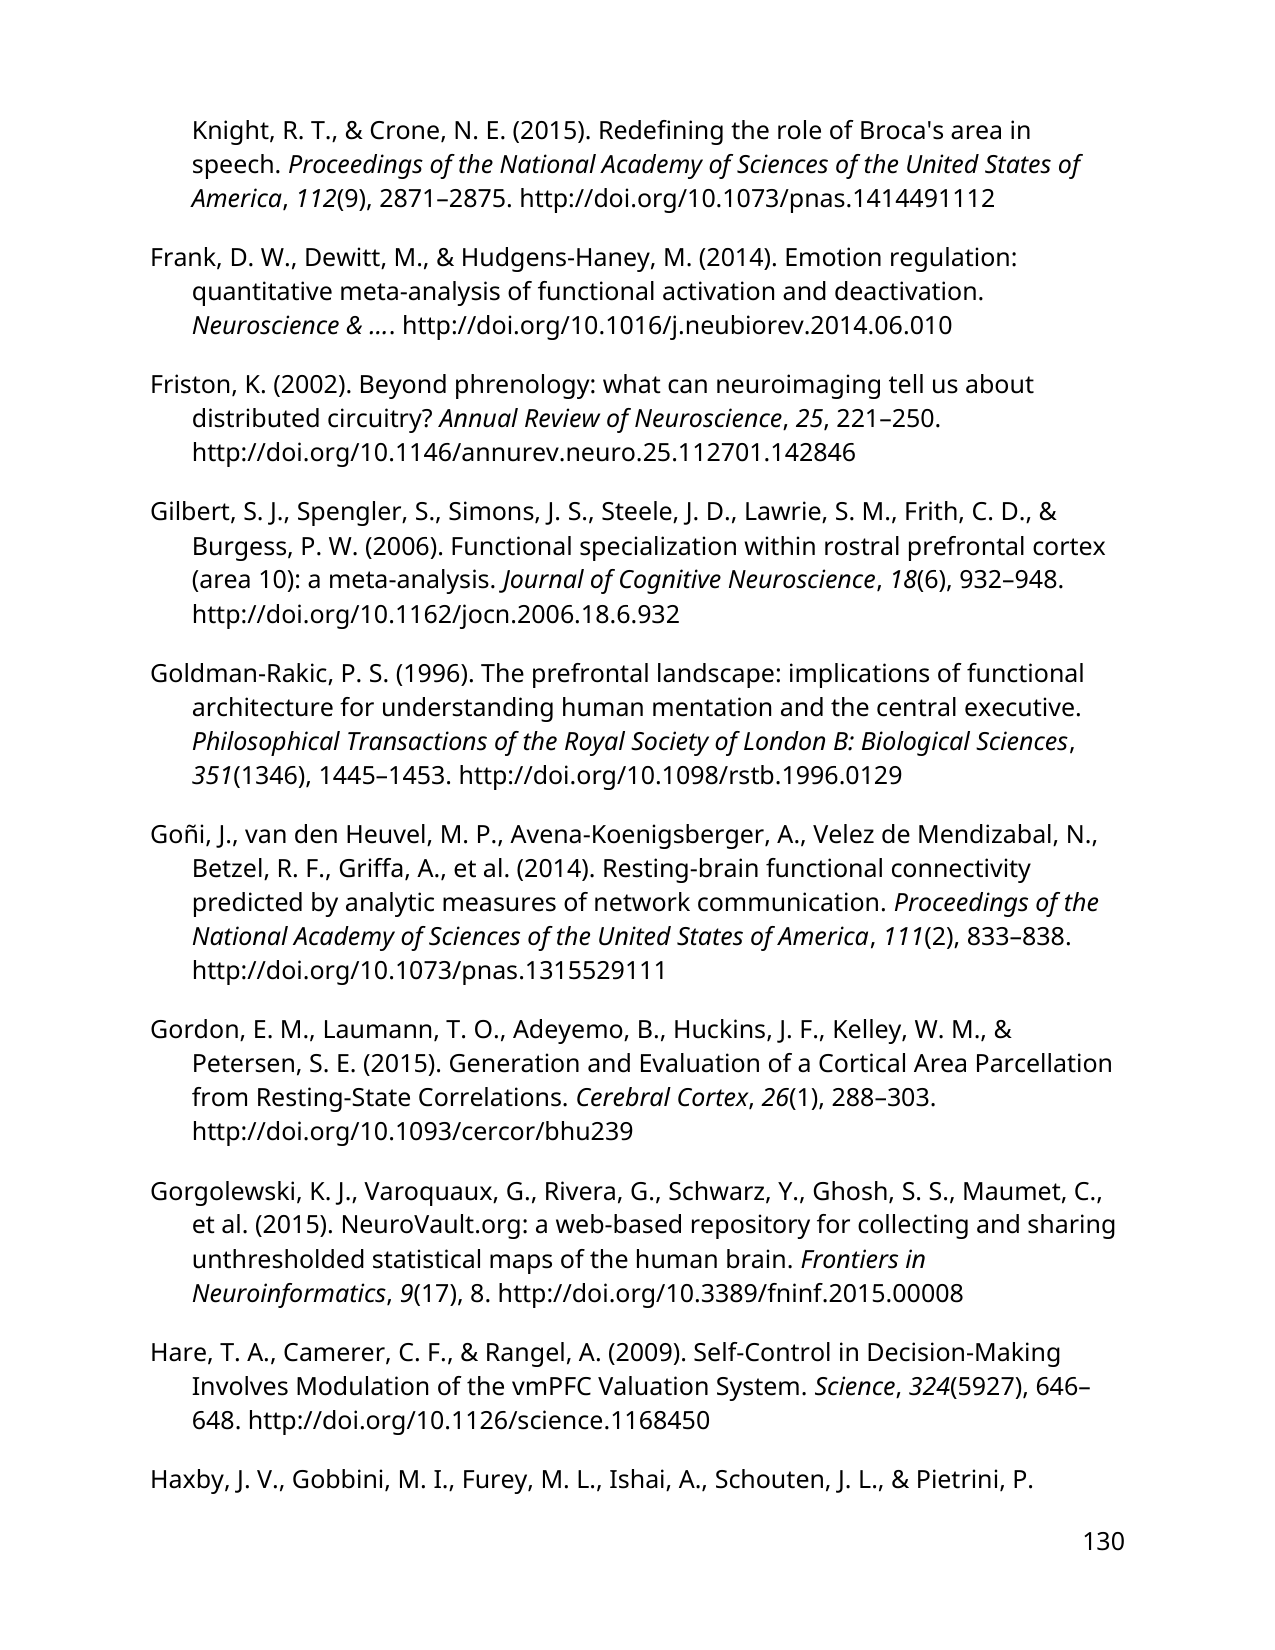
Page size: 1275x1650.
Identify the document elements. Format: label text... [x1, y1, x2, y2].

text Gilbert, S. J., Spengler, S., Simons, J. S., Steele, J. D., Lawrie, S. M., Frith, C. D., & Burgess, P. W. (2006). Functional specialization within rostral prefrontal cortex (area 10): a meta-analysis. Journal of Cognitive Neuroscience, 18(6), 932–948. http://doi.org/10.1162/jocn.2006.18.6.932 [150, 494, 1125, 630]
text Friston, K. (2002). Beyond phrenology: what can neuroimaging tell us about distributed circuitry? Annual Review of Neuroscience, 25, 221–250. http://doi.org/10.1146/annurev.neuro.25.112701.142846 [150, 367, 1125, 469]
text Goldman-Rakic, P. S. (1996). The prefrontal landscape: implications of functional architecture for understanding human mentation and the central executive. Philosophical Transactions of the Royal Society of London B: Biological Sciences, 351(1346), 1445–1453. http://doi.org/10.1098/rstb.1996.0129 [150, 655, 1125, 792]
text Gordon, E. M., Laumann, T. O., Adeyemo, B., Huckins, J. F., Kelley, W. M., & Petersen, S. E. (2015). Generation and Evaluation of a Cortical Area Parcellation from Resting-State Correlations. Cerebral Cortex, 26(1), 288–303. http://doi.org/10.1093/cercor/bhu239 [150, 1012, 1125, 1148]
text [150, 1462, 1125, 1496]
text Goñi, J., van den Heuvel, M. P., Avena-Koenigsberger, A., Velez de Mendizabal, N., Betzel, R. F., Griffa, A., et al. (2014). Resting-brain functional connectivity predicted by analytic measures of network communication. Proceedings of the National Academy of Sciences of the United States of America, 111(2), 833–838. http://doi.org/10.1073/pnas.1315529111 [150, 817, 1125, 987]
text Gorgolewski, K. J., Varoquaux, G., Rivera, G., Schwarz, Y., Ghosh, S. S., Maumet, C., et al. (2015). NeuroVault.org: a web-based repository for collecting and sharing unthresholded statistical maps of the human brain. Frontiers in Neuroinformatics, 9(17), 8. http://doi.org/10.3389/fninf.2015.00008 [150, 1173, 1125, 1309]
text Hare, T. A., Camerer, C. F., & Rangel, A. (2009). Self-Control in Decision-Making Involves Modulation of the vmPFC Valuation System. Science, 324(5927), 646–648. http://doi.org/10.1126/science.1168450 [150, 1334, 1125, 1437]
text Frank, D. W., Dewitt, M., & Hudgens-Haney, M. (2014). Emotion regulation: quantitative meta-analysis of functional activation and deactivation. Neuroscience & …. http://doi.org/10.1016/j.neubiorev.2014.06.010 [150, 240, 1125, 342]
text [150, 112, 1125, 215]
